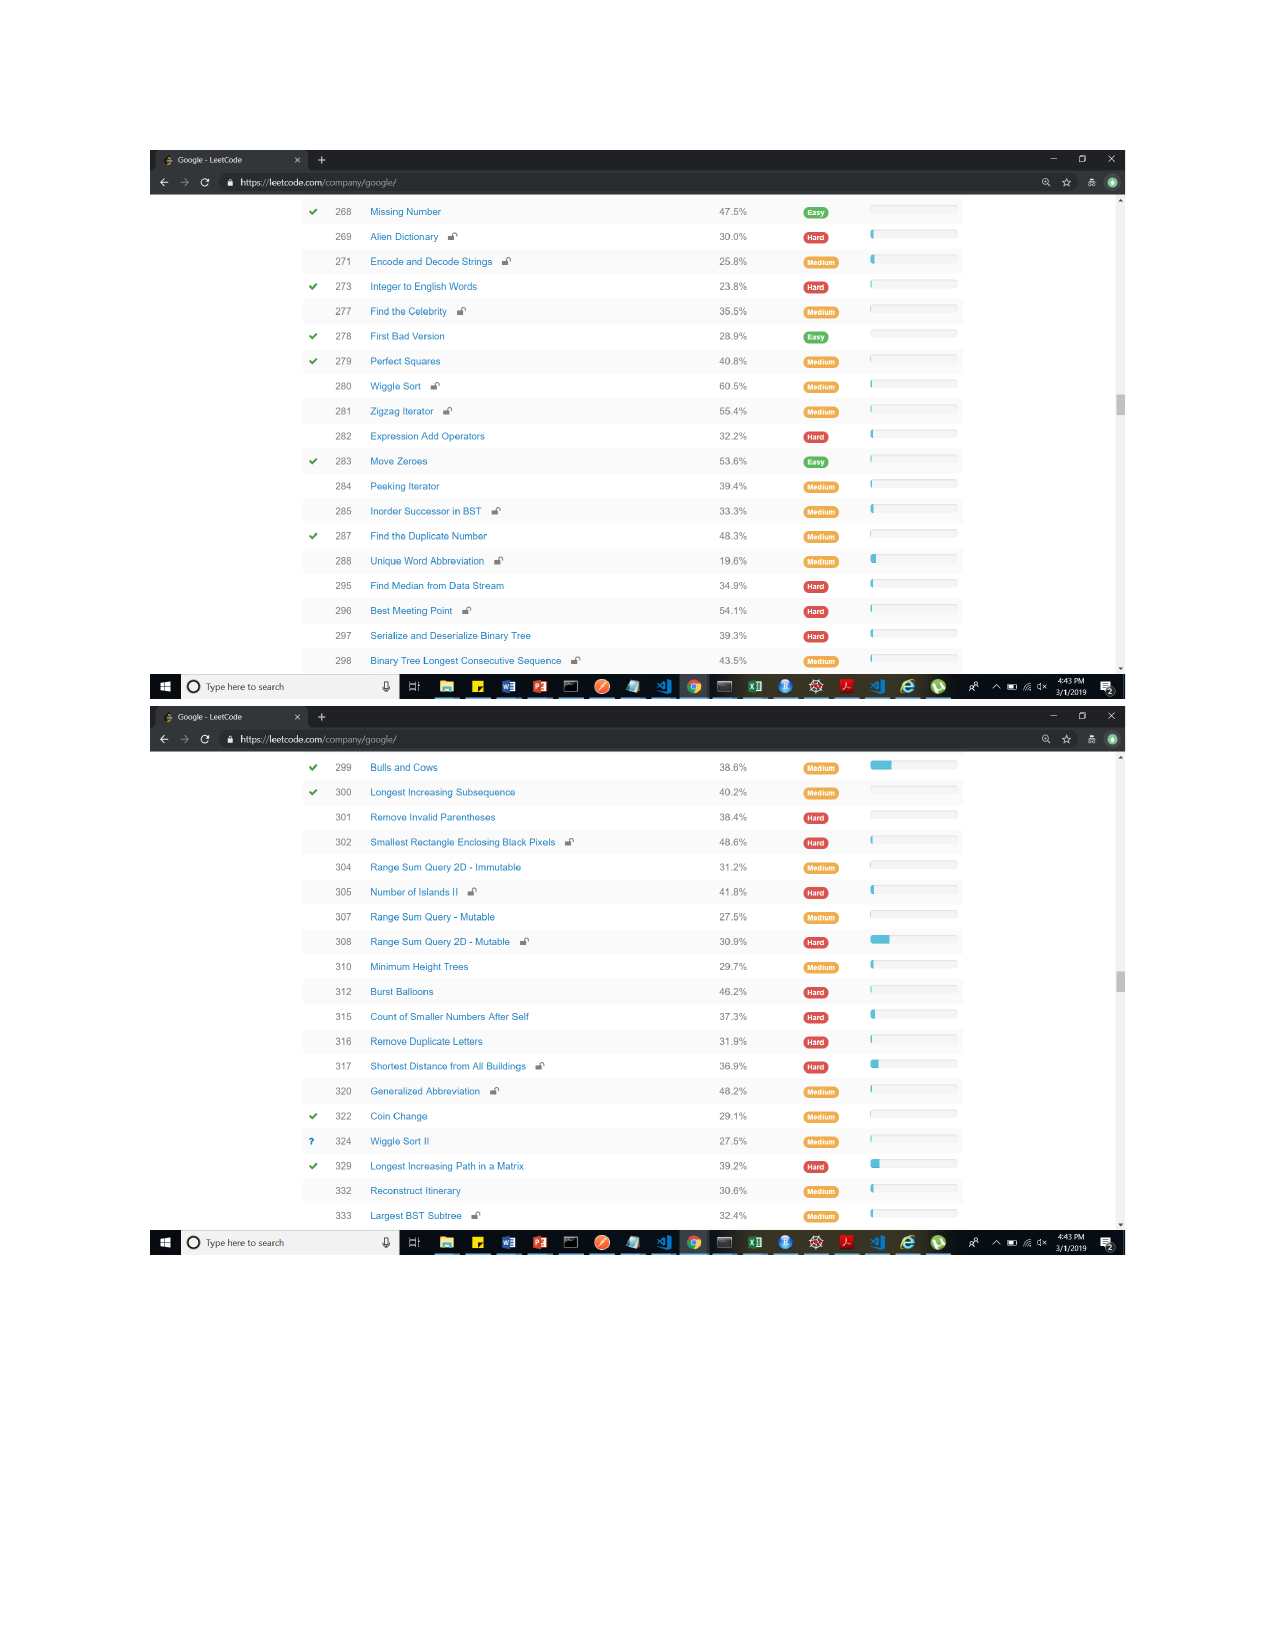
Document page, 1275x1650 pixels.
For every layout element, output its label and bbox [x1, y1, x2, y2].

picture [150, 150, 1125, 699]
picture [150, 706, 1125, 1255]
